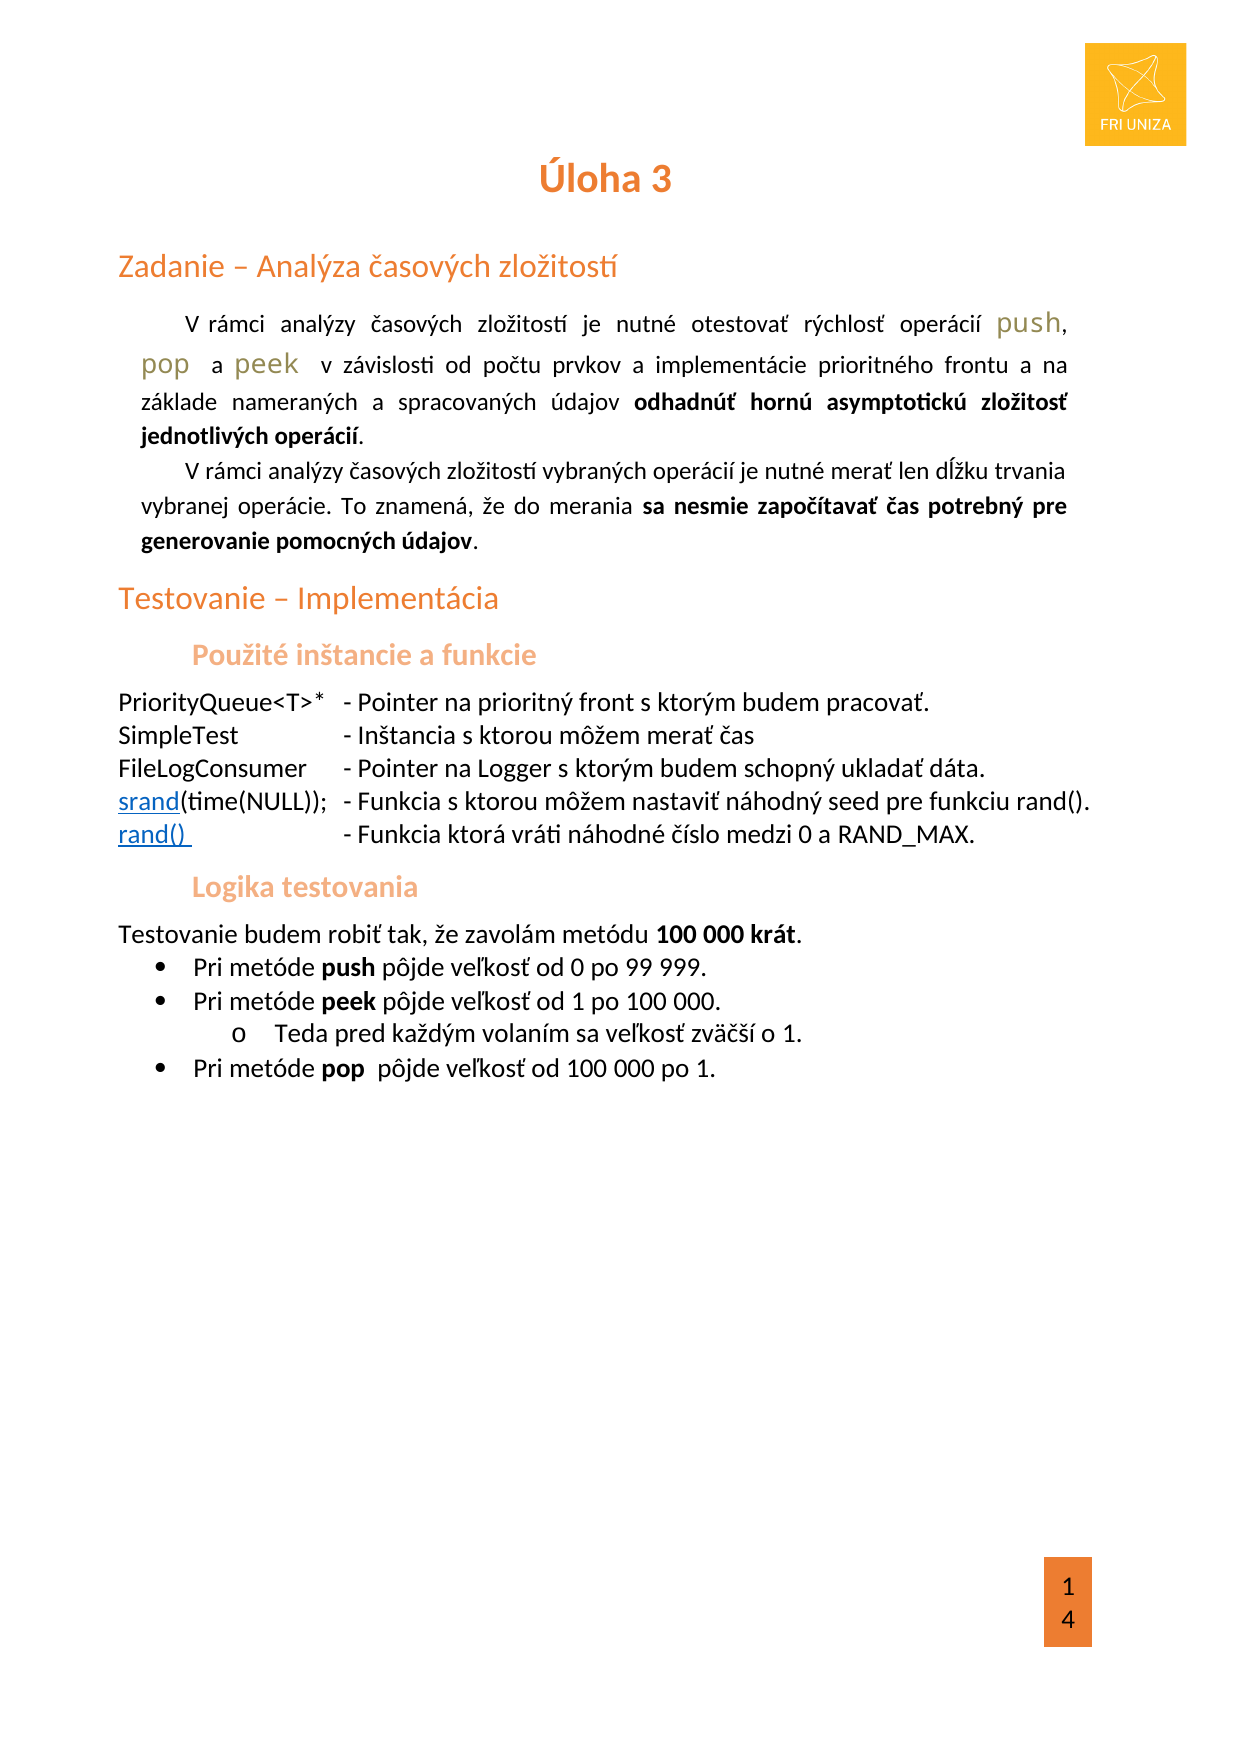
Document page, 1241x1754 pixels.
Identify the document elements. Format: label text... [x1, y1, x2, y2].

subtitle Logika testovania [192, 867, 1092, 905]
text FileLogConsumer - Pointer na Logger s ktorým budem schopný ukladať dáta. [118, 751, 1092, 784]
text srand(time(NULL)); - Funkcia s ktorou môžem nastaviť náhodný seed pre funkciu rand(). [118, 784, 1092, 817]
subtitle Použité inštancie a funkcie [192, 634, 1092, 673]
text SimpleTest - Inštancia s ktorou môžem merať čas [118, 718, 1092, 751]
list Pri metóde pop pôjde veľkosť od 100 000 po 1. [156, 1051, 1092, 1084]
text V rámci analýzy časových zložitostí vybraných operácií je nutné merať len dĺžku trvania vybranej operácie. To znamená, že do merania sa nesmie započítavať čas potrebný pre generovanie pomocných údajov. [141, 456, 1068, 556]
text Testovanie budem robiť tak, že zavolám metódu 100 000 krát. [118, 918, 1092, 951]
text PriorityQueue<T>* - Pointer na prioritný front s ktorým budem pracovať. [118, 685, 1092, 718]
subtitle Testovanie – Implementácia [118, 577, 1092, 618]
list Pri metóde peek pôjde veľkosť od 1 po 100 000. [156, 984, 1092, 1017]
text rand() - Funkcia ktorá vráti náhodné číslo medzi 0 a RAND_MAX. [118, 817, 1092, 850]
text V rámci analýzy časových zložitostí je nutné otestovať rýchlosť operácií push, pop a peek v závislosti od počtu prvkov a implementácie prioritného frontu a na základe nameraných a spracovaných údajov odhadnúť hornú asymptotickú zložitosť jednotlivých operácií. [141, 303, 1068, 451]
picture [1085, 43, 1187, 146]
subtitle Zadanie – Analýza časových zložitostí [118, 245, 1092, 286]
list Teda pred každým volaním sa veľkosť zväčší o 1. [231, 1017, 1092, 1051]
list Pri metóde push pôjde veľkosť od 0 po 99 999. [156, 951, 1092, 984]
subtitle Úloha 3 [118, 152, 1092, 203]
